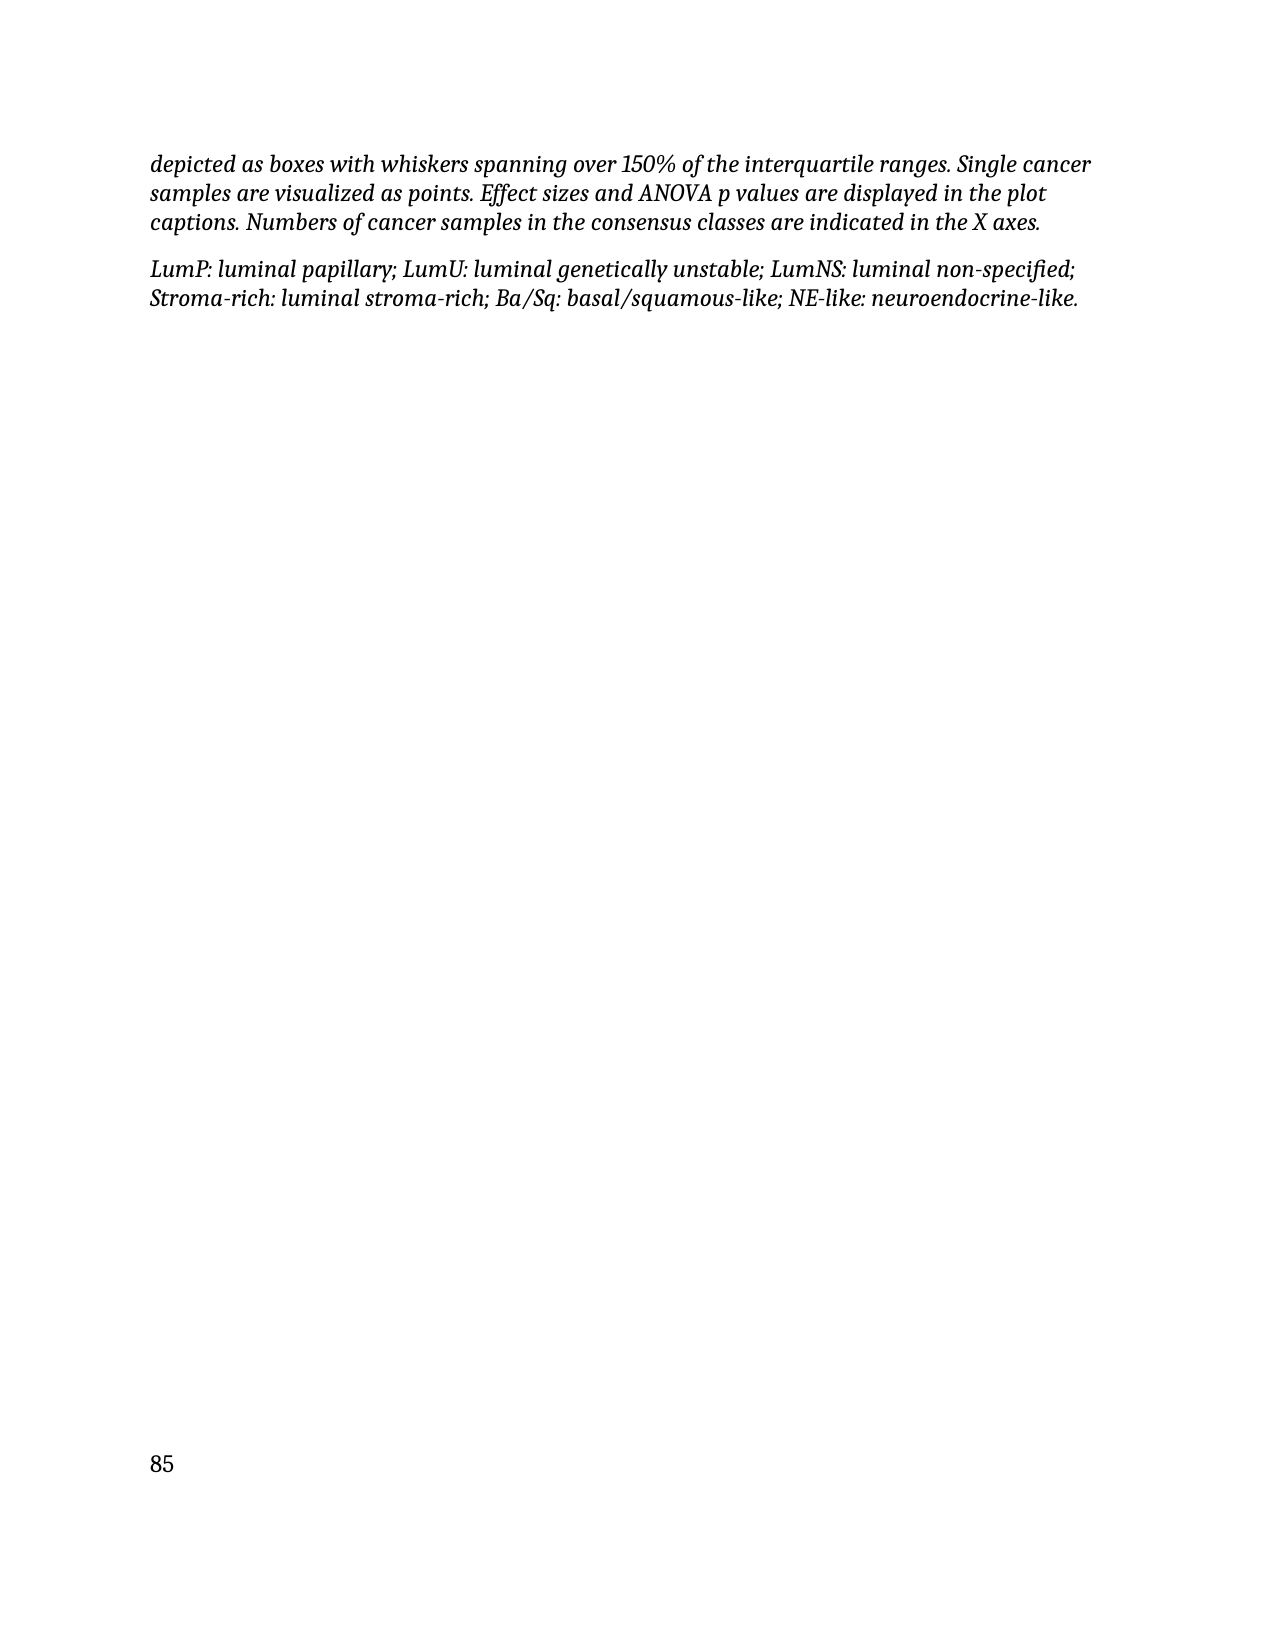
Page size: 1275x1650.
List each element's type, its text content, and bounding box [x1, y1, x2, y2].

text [150, 150, 1125, 236]
text LumP: luminal papillary; LumU: luminal genetically unstable; LumNS: luminal non-specified; Stroma-rich: luminal stroma-rich; Ba/Sq: basal/squamous-like; NE-like: neuroendocrine-like. [150, 255, 1125, 312]
